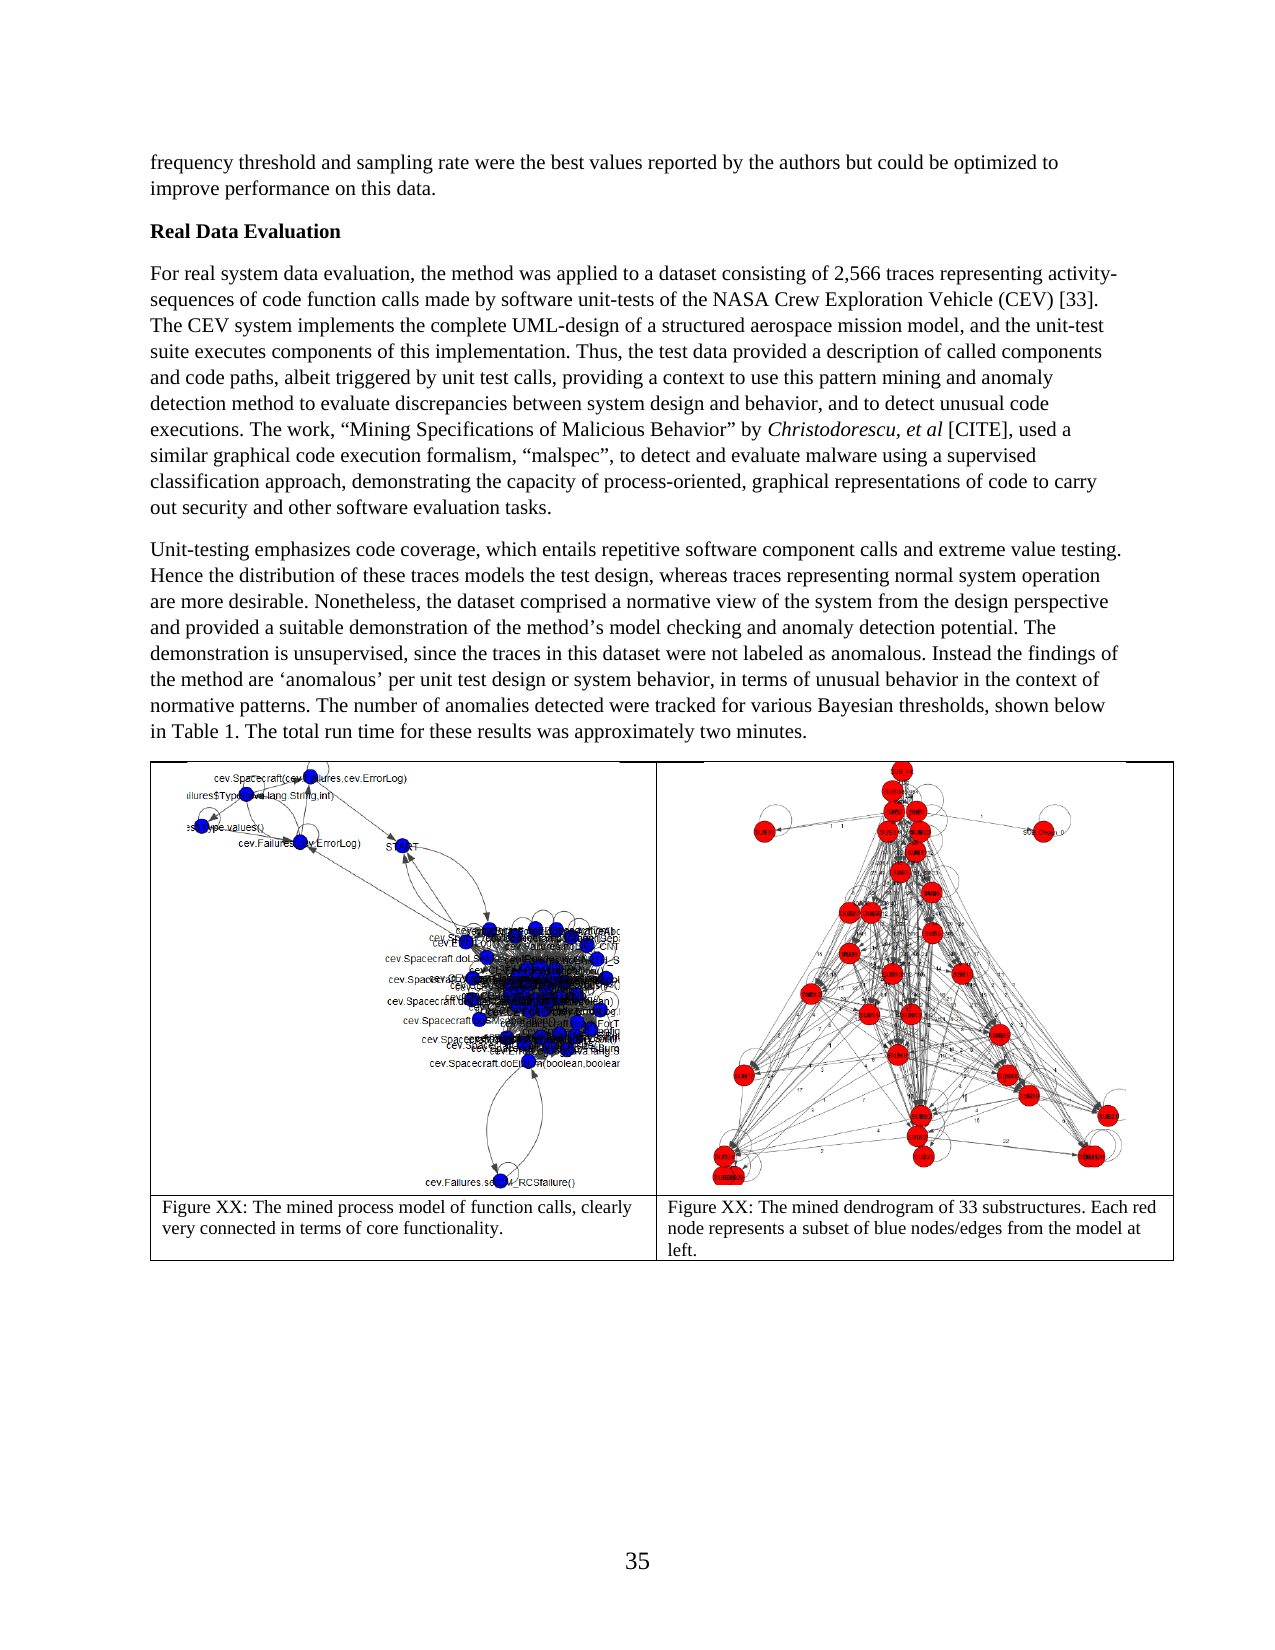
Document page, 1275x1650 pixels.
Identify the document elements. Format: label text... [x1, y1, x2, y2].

text Unit-testing emphasizes code coverage, which entails repetitive software component calls and extreme value testing. Hence the distribution of these traces models the test design, whereas traces representing normal system operation are more desirable. Nonetheless, the dataset comprised a normative view of the system from the design perspective and provided a suitable demonstration of the method’s model checking and anomaly detection potential. The demonstration is unsupervised, since the traces in this dataset were not labeled as anomalous. Instead the findings of the method are ‘anomalous’ per unit test design or system behavior, in terms of unusual behavior in the context of normative patterns. The number of anomalies detected were tracked for various Bayesian thresholds, shown below in Table 1. The total run time for these results was approximately two minutes. [150, 537, 1125, 743]
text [150, 150, 1125, 200]
table_cell Figure XX: The mined dendrogram of 33 substructures. Each red node represents a subset of blue nodes/edges from the model at left. [657, 1196, 1173, 1260]
table_header [657, 763, 1173, 1195]
text Real Data Evaluation [150, 218, 1125, 243]
table_header [151, 763, 187, 1195]
picture [187, 762, 620, 1195]
picture [704, 762, 1126, 1185]
table_cell Figure XX: The mined process model of function calls, clearly very connected in terms of core functionality. [151, 1196, 656, 1260]
table_header [620, 763, 656, 1195]
text For real system data evaluation, the method was applied to a dataset consisting of 2,566 traces representing activity-sequences of code function calls made by software unit-tests of the NASA Crew Exploration Vehicle (CEV) [33]. The CEV system implements the complete UML-design of a structured aerospace mission model, and the unit-test suite executes components of this implementation. Thus, the test data provided a description of called components and code paths, albeit triggered by unit test calls, providing a context to use this pattern mining and anomaly detection method to evaluate discrepancies between system design and behavior, and to detect unusual code executions. The work, “Mining Specifications of Malicious Behavior” by Christodorescu, et al [CITE], used a similar graphical code execution formalism, “malspec”, to detect and evaluate malware using a supervised classification approach, demonstrating the capacity of process-oriented, graphical representations of code to carry out security and other software evaluation tasks. [150, 261, 1125, 519]
